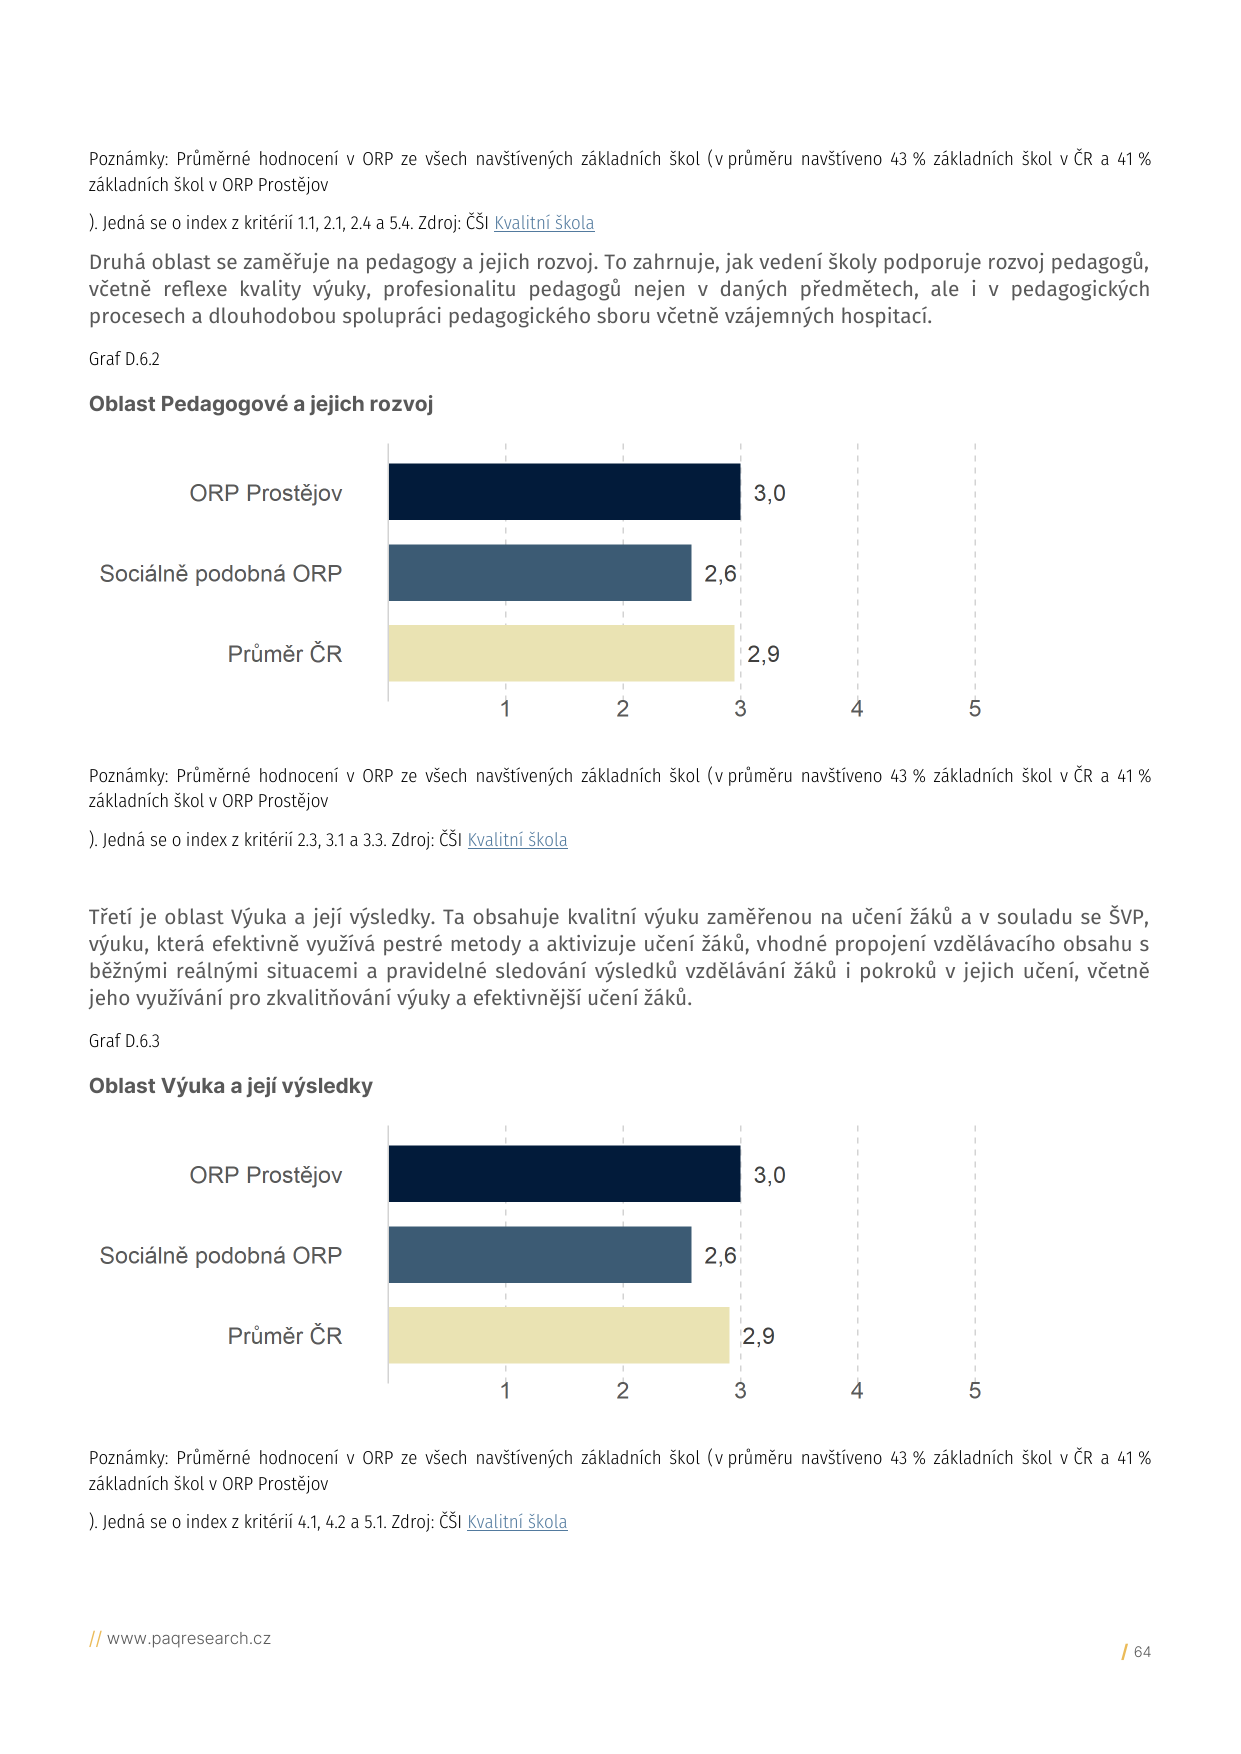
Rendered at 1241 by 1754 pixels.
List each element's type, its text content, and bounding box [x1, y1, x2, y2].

text Třetí je oblast Výuka a její výsledky. Ta obsahuje kvalitní výuku zaměřenou na učení žáků a v souladu se ŠVP, výuku, která efektivně využívá pestré metody a aktivizuje učení žáků, vhodné propojení vzdělávacího obsahu s běžnými reálnými situacemi a pravidelné sledování výsledků vzdělávání žáků i pokroků v jejich učení, včetně jeho využívání pro zkvalitňování výuky a efektivnější učení žáků. [89, 905, 1152, 1011]
text ). Jedná se o index z kritérií 2.3, 3.1 a 3.3. Zdroj: ČŠI Kvalitní škola [89, 829, 1152, 851]
picture [88, 416, 1139, 748]
text Poznámky: Průměrné hodnocení v ORP ze všech navštívených základních škol (v průměru navštíveno 43 % základních škol v ČR a 41 % základních škol v ORP Prostějov [89, 764, 1152, 813]
text Oblast Výuka a její výsledky [89, 1068, 1152, 1098]
text Graf D.6.2 [89, 348, 1152, 370]
text Graf D.6.3 [89, 1030, 1152, 1052]
text Poznámky: Průměrné hodnocení v ORP ze všech navštívených základních škol (v průměru navštíveno 43 % základních škol v ČR a 41 % základních škol v ORP Prostějov [89, 1447, 1152, 1495]
picture [88, 1098, 1139, 1430]
text ). Jedná se o index z kritérií 4.1, 4.2 a 5.1. Zdroj: ČŠI Kvalitní škola [89, 1511, 1152, 1533]
text Oblast Pedagogové a jejich rozvoj [89, 386, 1152, 416]
text ). Jedná se o index z kritérií 1.1, 2.1, 2.4 a 5.4. Zdroj: ČŠI Kvalitní škola [89, 212, 1152, 234]
text Poznámky: Průměrné hodnocení v ORP ze všech navštívených základních škol (v průměru navštíveno 43 % základních škol v ČR a 41 % základních škol v ORP Prostějov [89, 148, 1152, 196]
text Druhá oblast se zaměřuje na pedagogy a jejich rozvoj. To zahrnuje, jak vedení školy podporuje rozvoj pedagogů, včetně reflexe kvality výuky, profesionalitu pedagogů nejen v daných předmětech, ale i v pedagogických procesech a dlouhodobou spolupráci pedagogického sboru včetně vzájemných hospitací. [89, 250, 1152, 329]
